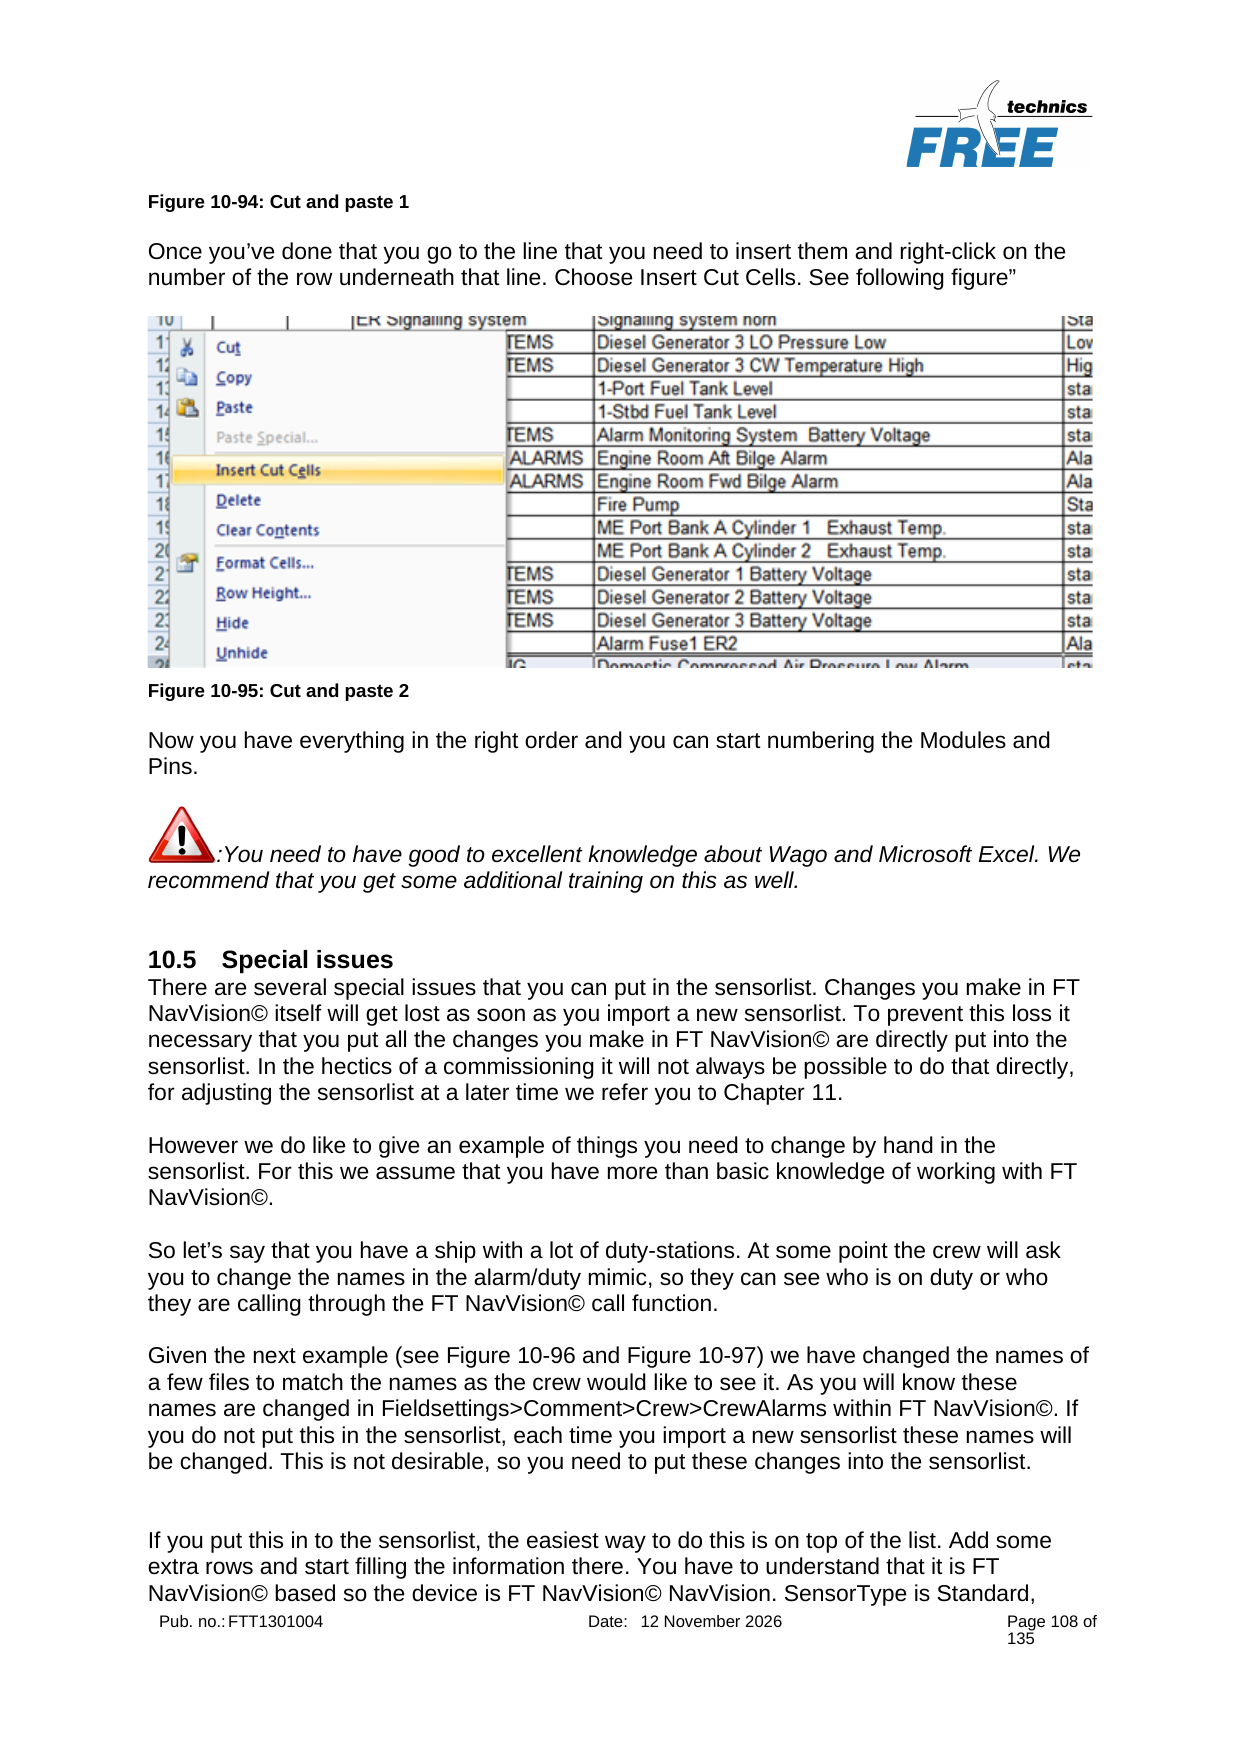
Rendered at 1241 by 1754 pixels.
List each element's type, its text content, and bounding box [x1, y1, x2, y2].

text Once you’ve done that you go to the line that you need to insert them and right-click on the number of the row underneath that line. Choose Insert Cut Cells. See following figure” [148, 238, 1093, 291]
picture [147, 316, 1093, 668]
text However we do like to give an example of things you need to change by hand in the sensorlist. For this we assume that you have more than basic knowledge of working with FT NavVision©. [148, 1132, 1093, 1211]
picture [147, 806, 216, 863]
text Now you have everything in the right order and you can start numbering the Modules and Pins. [148, 727, 1093, 779]
text :You need to have good to excellent knowledge about Wago and Microsoft Excel. We recommend that you get some additional training on this as well. [148, 806, 1093, 893]
picture [906, 80, 1093, 167]
subtitle Special issues [148, 945, 1093, 973]
text So let’s say that you have a ship with a lot of duty-stations. At some point the crew will ask you to change the names in the alarm/duty mimic, so they can see who is on duty or who they are calling through the FT NavVision© call function. [148, 1237, 1093, 1316]
text There are several special issues that you can put in the sensorlist. Changes you make in FT NavVision© itself will get lost as soon as you import a new sensorlist. To prevent this loss it necessary that you put all the changes you make in FT NavVision© are directly put into the sensorlist. In the hectics of a commissioning it will not always be possible to do that directly, for adjusting the sensorlist at a later time we refer you to Chapter 11. [148, 973, 1093, 1105]
